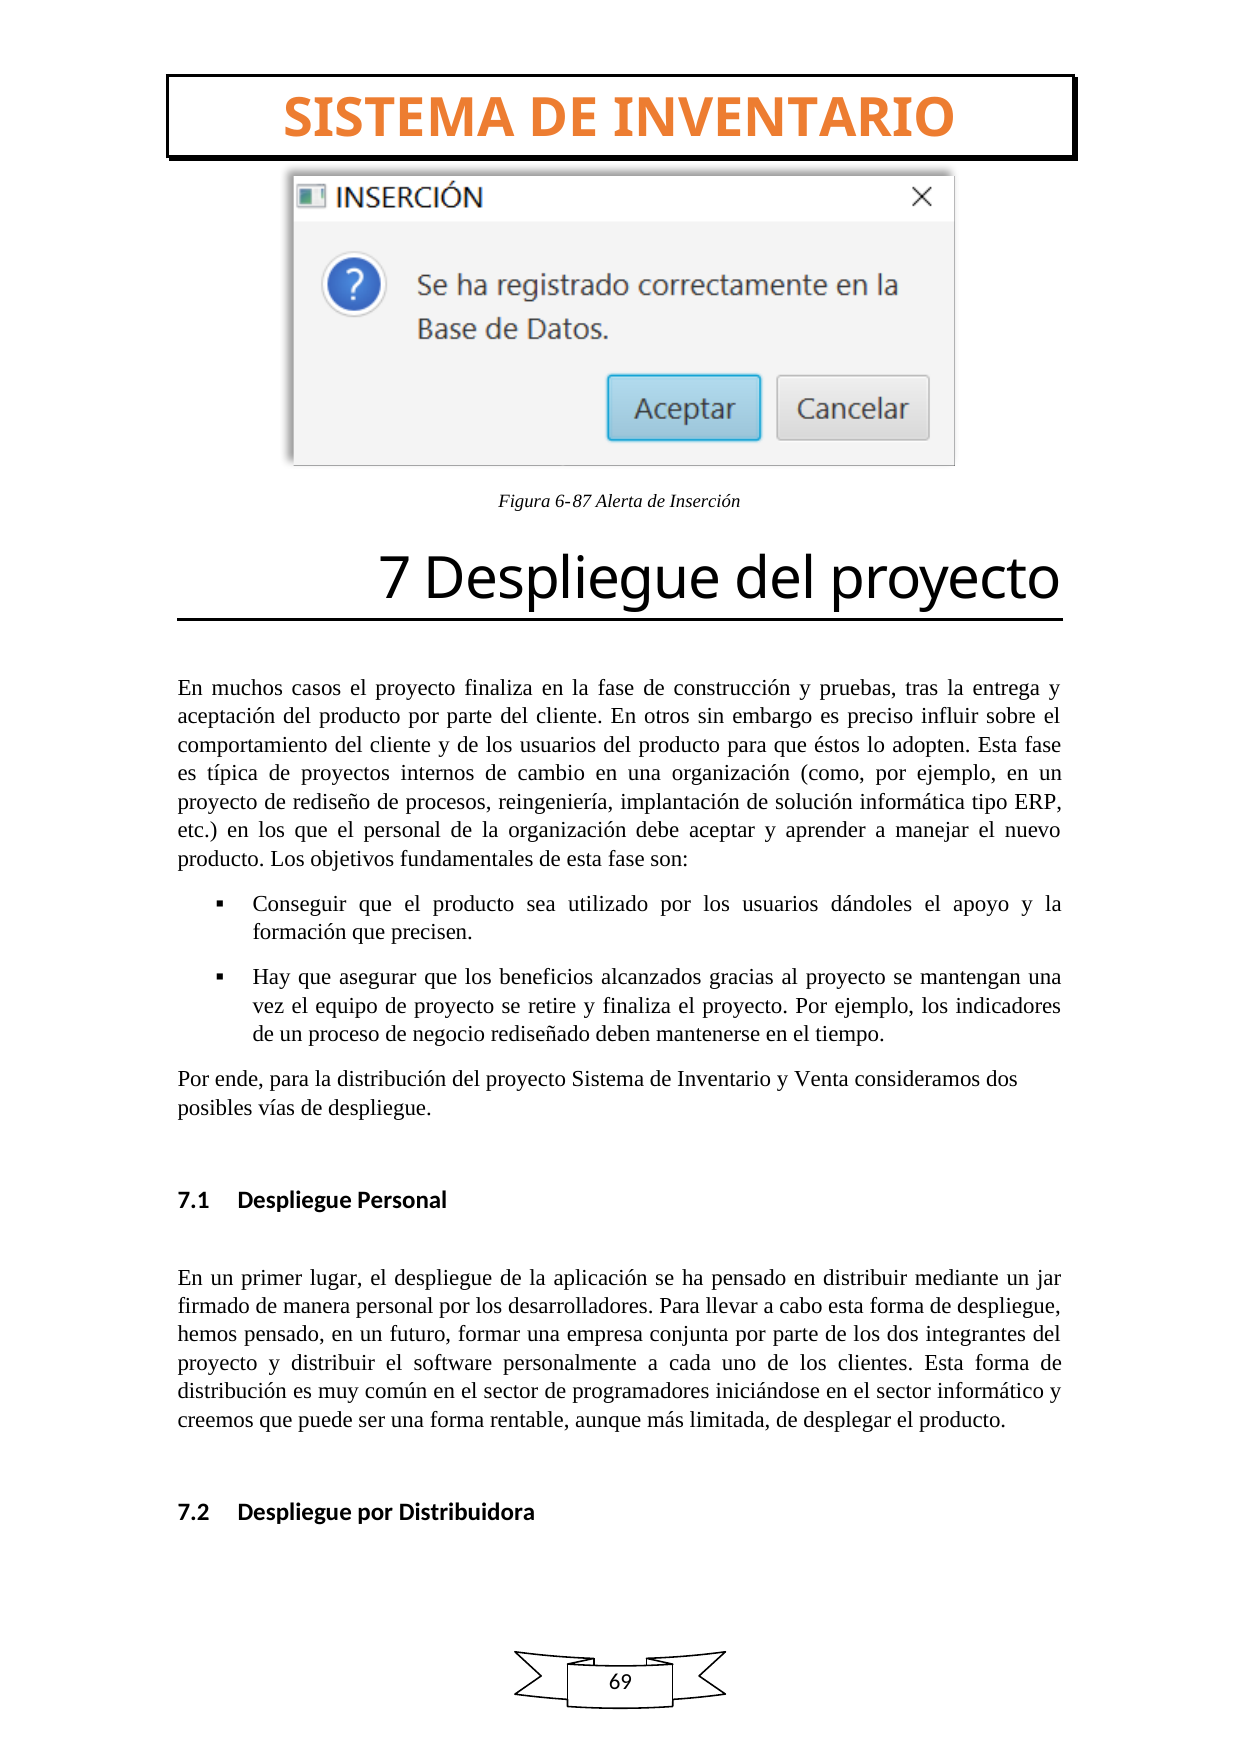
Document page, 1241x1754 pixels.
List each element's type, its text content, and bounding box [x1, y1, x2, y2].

text En muchos casos el proyecto finaliza en la fase de construcción y pruebas, tras la entrega y aceptación del producto por parte del cliente. En otros sin embargo es preciso influir sobre el comportamiento del cliente y de los usuarios del producto para que éstos lo adopten. Esta fase es típica de proyectos internos de cambio en una organización (como, por ejemplo, en un proyecto de rediseño de procesos, reingeniería, implantación de solución informática tipo ERP, etc.) en los que el personal de la organización debe aceptar y aprender a manejar el nuevo producto. Los objetivos fundamentales de esta fase son: [177, 674, 1063, 871]
picture [293, 176, 955, 466]
text En un primer lugar, el despliegue de la aplicación se ha pensado en distribuir mediante un jar firmado de manera personal por los desarrolladores. Para llevar a cabo esta forma de despliegue, hemos pensado, en un futuro, formar una empresa conjunta por parte de los dos integrantes del proyecto y distribuir el software personalmente a cada uno de los clientes. Esta forma de distribución es muy común en el sector de programadores iniciándose en el sector informático y creemos que puede ser una forma rentable, aunque más limitada, de desplegar el producto. [177, 1264, 1063, 1432]
list Hay que asegurar que los beneficios alcanzados gracias al proyecto se mantengan una vez el equipo de proyecto se retire y finaliza el proyecto. Por ejemplo, los indicadores de un proceso de negocio rediseñado deben mantenerse en el tiempo. [215, 963, 1063, 1046]
list Conseguir que el producto sea utilizado por los usuarios dándoles el apoyo y la formación que precisen. [215, 890, 1063, 944]
subtitle Despliegue del proyecto [177, 536, 1063, 618]
subtitle Despliegue por Distribuidora [177, 1496, 1063, 1527]
text Por ende, para la distribución del proyecto Sistema de Inventario y Venta consideramos dos posibles vías de despliegue. [177, 1065, 1063, 1120]
subtitle Despliegue Personal [177, 1184, 1063, 1214]
